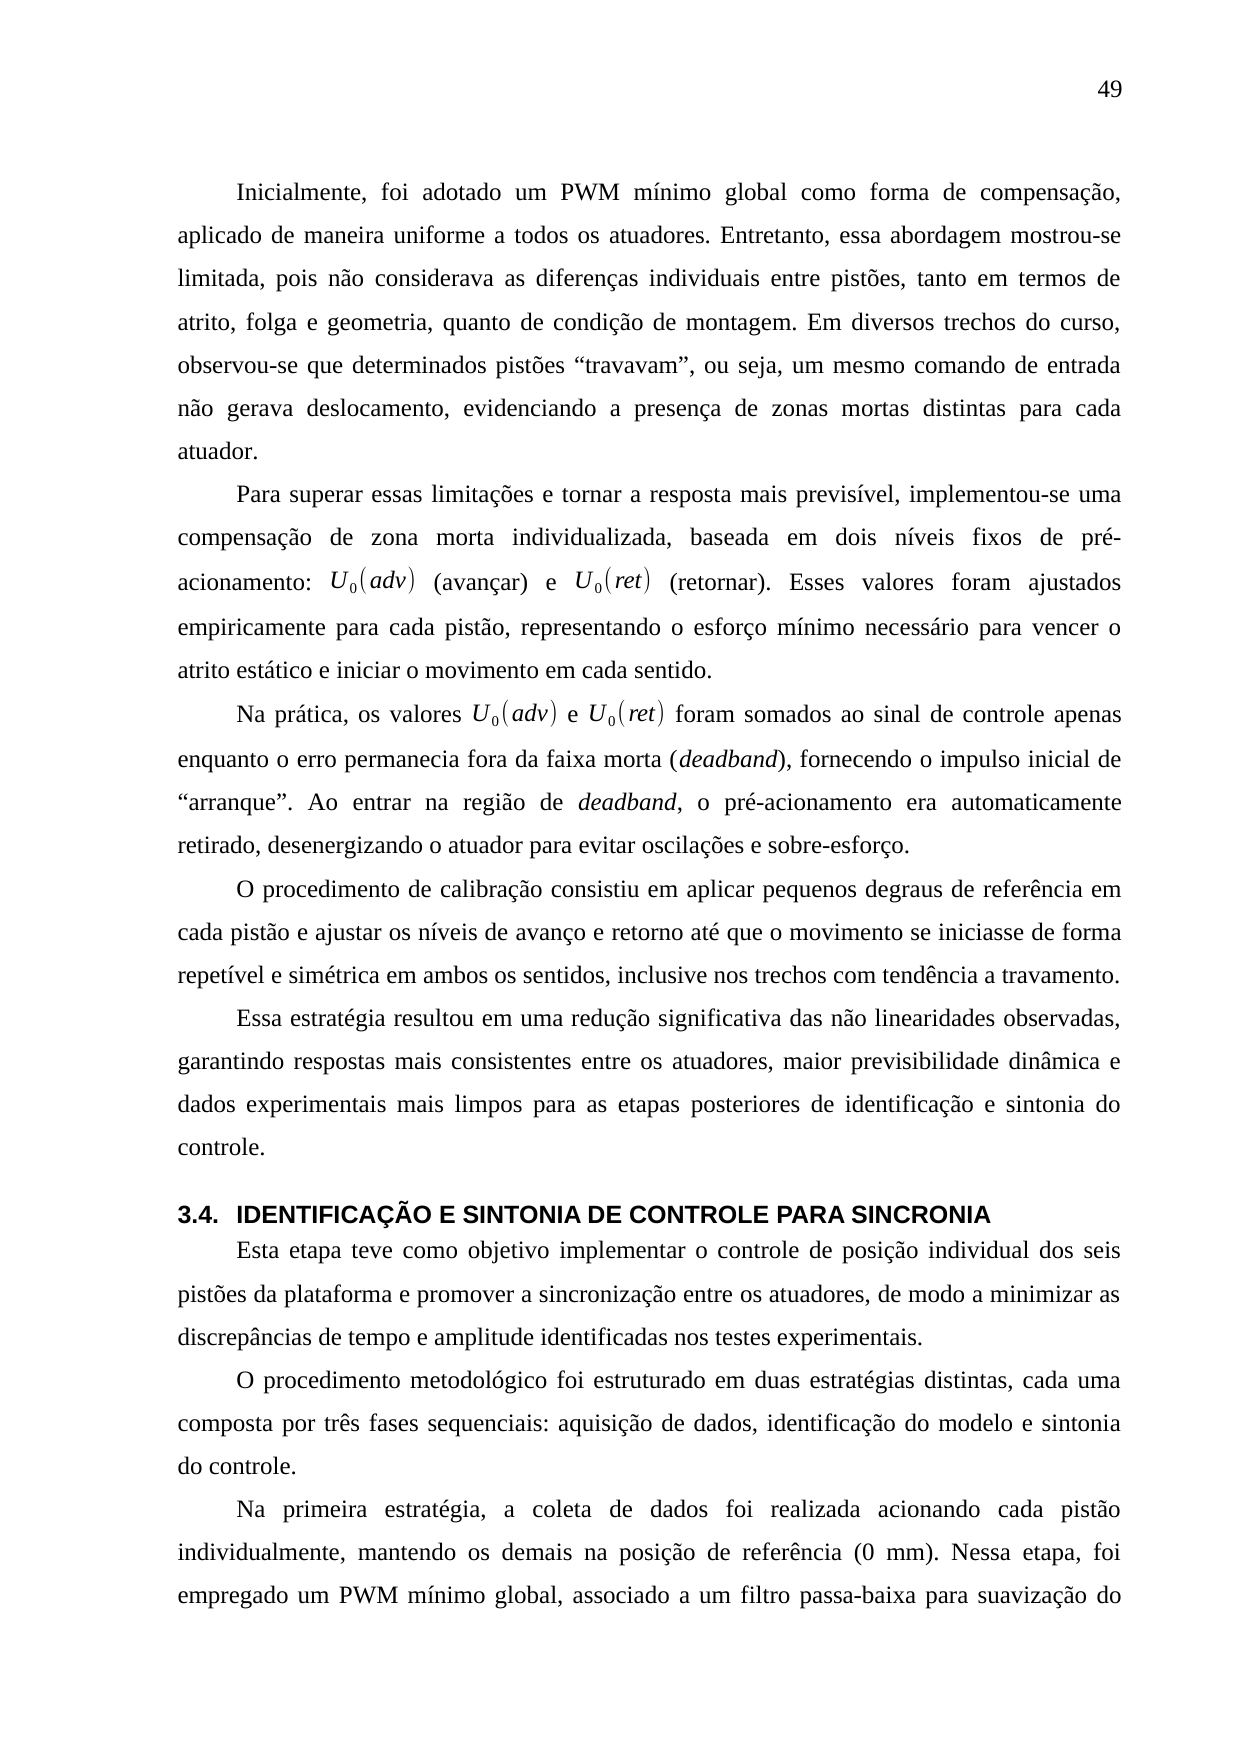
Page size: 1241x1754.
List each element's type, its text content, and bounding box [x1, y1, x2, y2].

text Na prática, os valores e foram somados ao sinal de controle apenas enquanto o erro permanecia fora da faixa morta (deadband), fornecendo o impulso inicial de “arranque”. Ao entrar na região de deadband, o pré-acionamento era automaticamente retirado, desenergizando o atuador para evitar oscilações e sobre-esforço. [177, 698, 1122, 859]
text Essa estratégia resultou em uma redução significativa das não linearidades observadas, garantindo respostas mais consistentes entre os atuadores, maior previsibilidade dinâmica e dados experimentais mais limpos para as etapas posteriores de identificação e sintonia do controle. [177, 1003, 1122, 1161]
text O procedimento de calibração consistiu em aplicar pequenos degraus de referência em cada pistão e ajustar os níveis de avanço e retorno até que o movimento se iniciasse de forma repetível e simétrica em ambos os sentidos, inclusive nos trechos com tendência a travamento. [177, 874, 1122, 989]
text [177, 1494, 1122, 1609]
text Inicialmente, foi adotado um PWM mínimo global como forma de compensação, aplicado de maneira uniforme a todos os atuadores. Entretanto, essa abordagem mostrou-se limitada, pois não considerava as diferenças individuais entre pistões, tanto em termos de atrito, folga e geometria, quanto de condição de montagem. Em diversos trechos do curso, observou-se que determinados pistões “travavam”, ou seja, um mesmo comando de entrada não gerava deslocamento, evidenciando a presença de zonas mortas distintas para cada atuador. [177, 177, 1122, 465]
text IDENTIFICAÇÃO E SINTONIA DE CONTROLE PARA SINCRONIA [177, 1201, 1122, 1229]
text Para superar essas limitações e tornar a resposta mais previsível, implementou-se uma compensação de zona morta individualizada, baseada em dois níveis fixos de pré-acionamento: (avançar) e (retornar). Esses valores foram ajustados empiricamente para cada pistão, representando o esforço mínimo necessário para vencer o atrito estático e iniciar o movimento em cada sentido. [177, 479, 1122, 683]
text O procedimento metodológico foi estruturado em duas estratégias distintas, cada uma composta por três fases sequenciais: aquisição de dados, identificação do modelo e sintonia do controle. [177, 1365, 1122, 1480]
text Esta etapa teve como objetivo implementar o controle de posição individual dos seis pistões da plataforma e promover a sincronização entre os atuadores, de modo a minimizar as discrepâncias de tempo e amplitude identificadas nos testes experimentais. [177, 1236, 1122, 1351]
